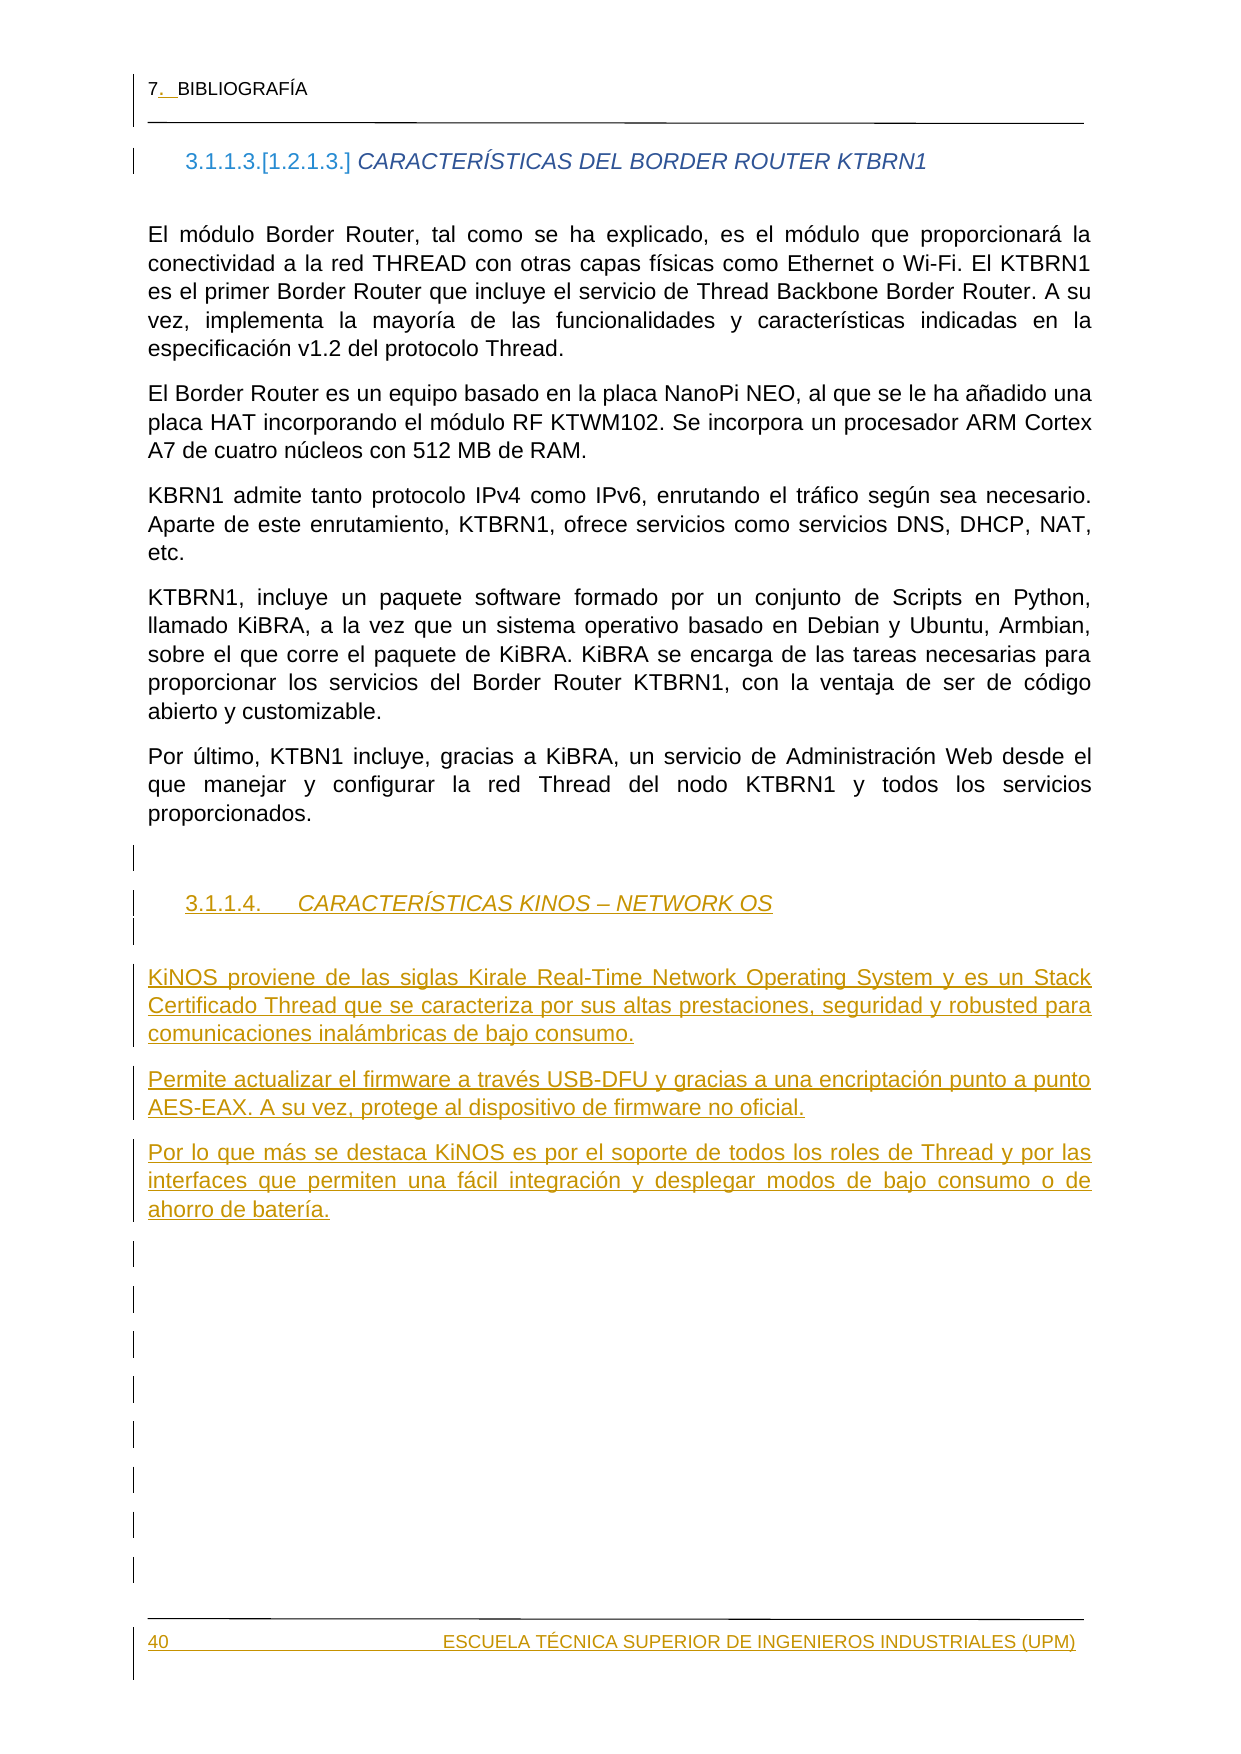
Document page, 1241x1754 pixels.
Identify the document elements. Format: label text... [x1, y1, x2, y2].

text El Border Router es un equipo basado en la placa NanoPi NEO, al que se le ha añadido una placa HAT incorporando el módulo RF KTWM102. Se incorpora un procesador ARM Cortex A7 de cuatro núcleos con 512 MB de RAM. [148, 380, 1092, 463]
subtitle CARACTERÍSTICAS DEL BORDER ROUTER KTBRN1 [185, 148, 1092, 174]
text Por último, KTBN1 incluye, gracias a KiBRA, un servicio de Administración Web desde el que manejar y configurar la red Thread del nodo KTBRN1 y todos los servicios proporcionados. [148, 743, 1092, 826]
text KBRN1 admite tanto protocolo IPv4 como IPv6, enrutando el tráfico según sea necesario. Aparte de este enrutamiento, KTBRN1, ofrece servicios como servicios DNS, DHCP, NAT, etc. [148, 482, 1092, 565]
text KTBRN1, incluye un paquete software formado por un conjunto de Scripts en Python, llamado KiBRA, a la vez que un sistema operativo basado en Debian y Ubuntu, Armbian, sobre el que corre el paquete de KiBRA. KiBRA se encarga de las tareas necesarias para proporcionar los servicios del Border Router KTBRN1, con la ventaja de ser de código abierto y customizable. [148, 584, 1092, 724]
text El módulo Border Router, tal como se ha explicado, es el módulo que proporcionará la conectividad a la red THREAD con otras capas físicas como Ethernet o Wi-Fi. El KTBRN1 es el primer Border Router que incluye el servicio de Thread Backbone Border Router. A su vez, implementa la mayoría de las funcionalidades y características indicadas en la especificación v1.2 del protocolo Thread. [148, 221, 1092, 361]
